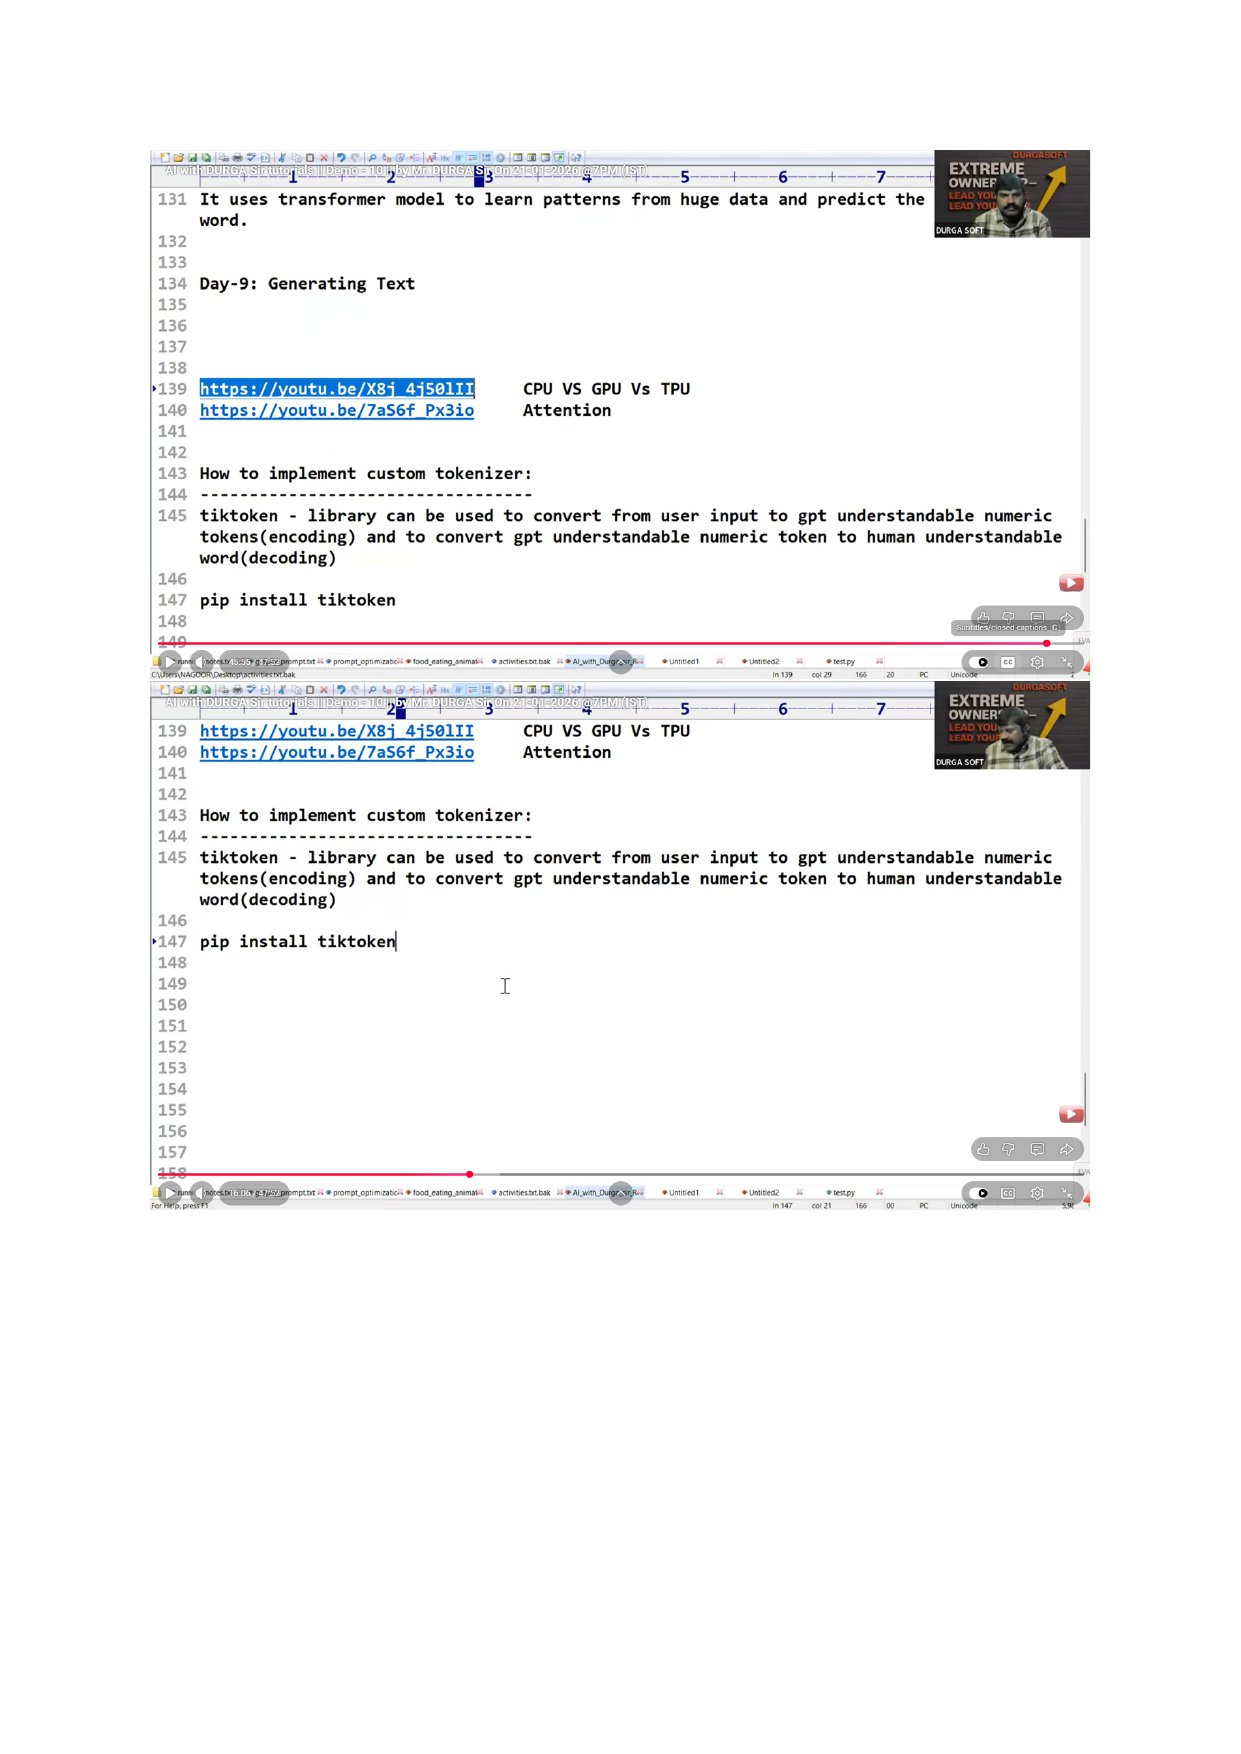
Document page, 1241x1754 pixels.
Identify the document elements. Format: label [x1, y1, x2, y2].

picture [150, 150, 1091, 679]
picture [150, 681, 1091, 1210]
